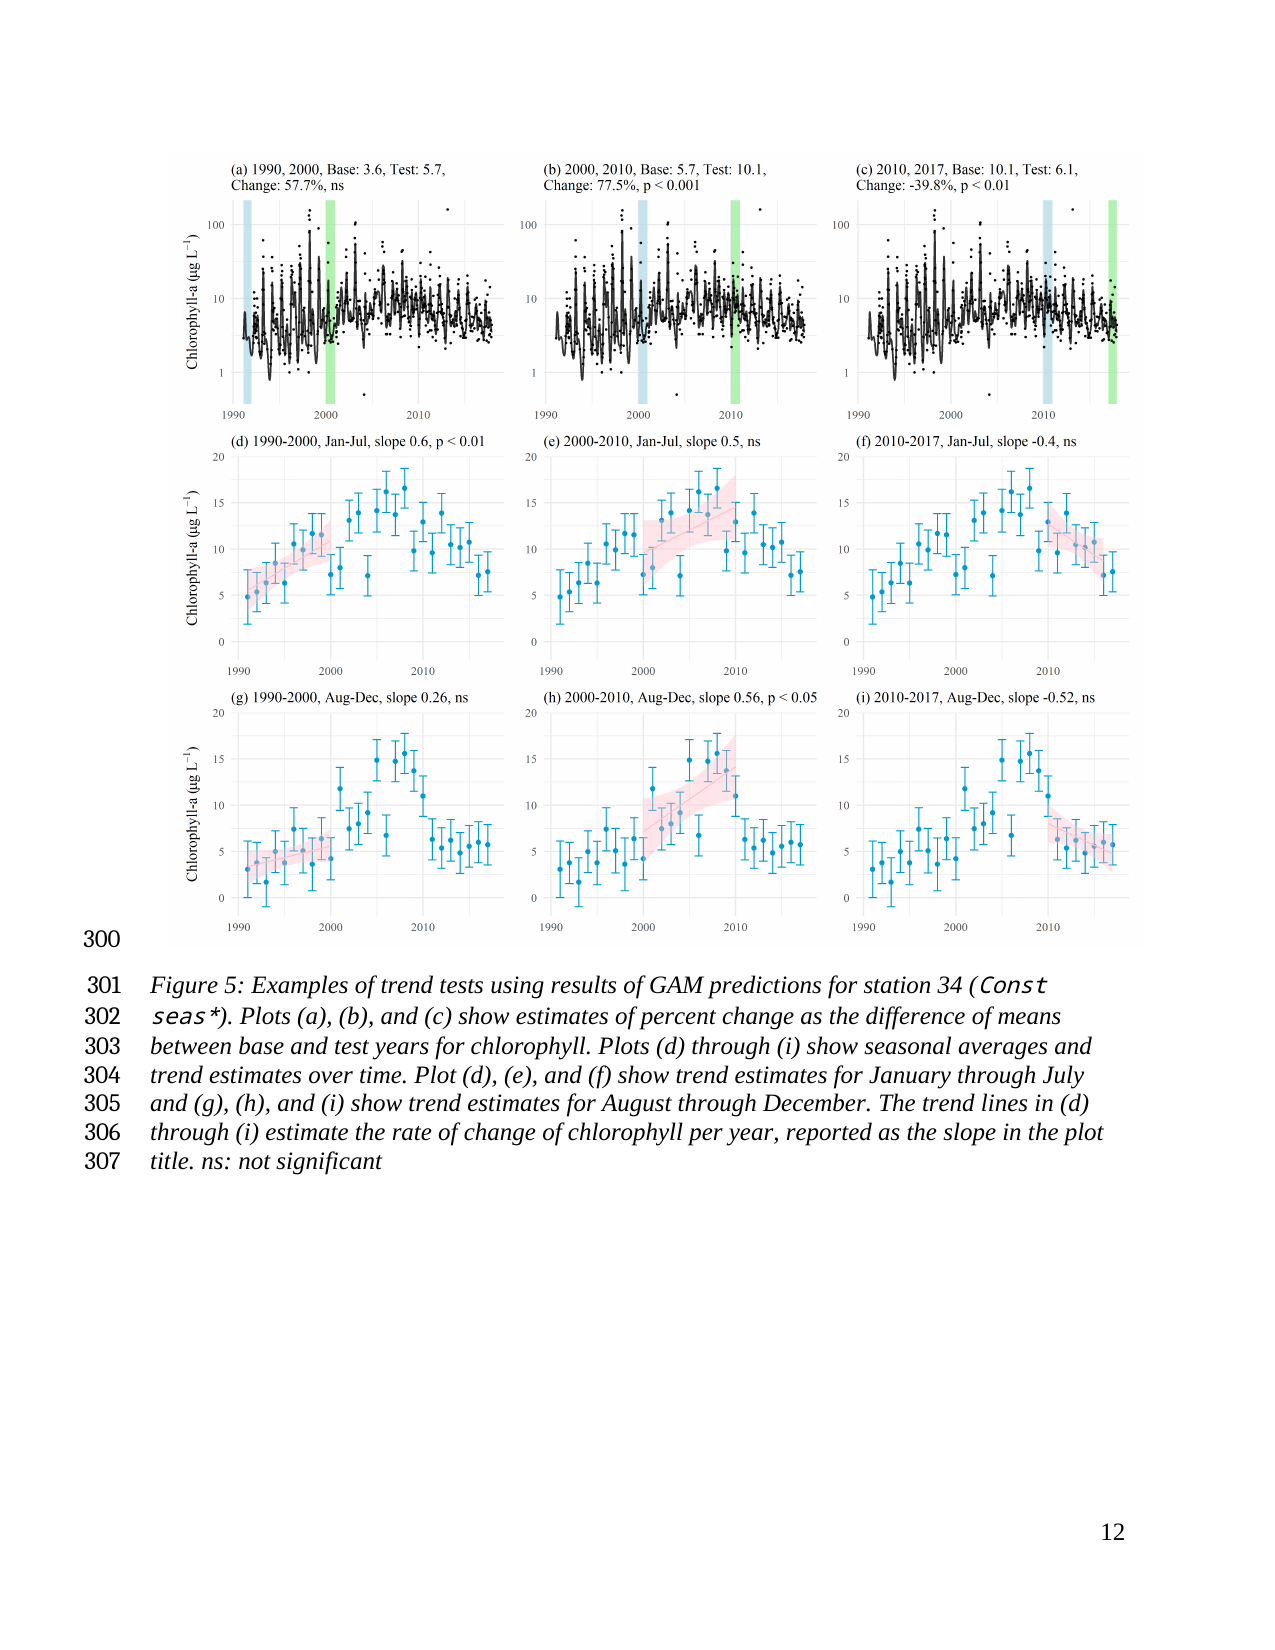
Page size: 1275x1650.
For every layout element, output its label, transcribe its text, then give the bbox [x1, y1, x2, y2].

text Figure 5: Examples of trend tests using results of GAM predictions for station 34 (Const seas*). Plots (a), (b), and (c) show estimates of percent change as the difference of means between base and test years for chlorophyll. Plots (d) through (i) show seasonal averages and trend estimates over time. Plot (d), (e), and (f) show trend estimates for January through July and (g), (h), and (i) show trend estimates for August through December. The trend lines in (d) through (i) estimate the rate of change of chlorophyll per year, reported as the slope in the plot title. ns: not significant [150, 968, 1125, 1175]
picture [168, 150, 1144, 948]
